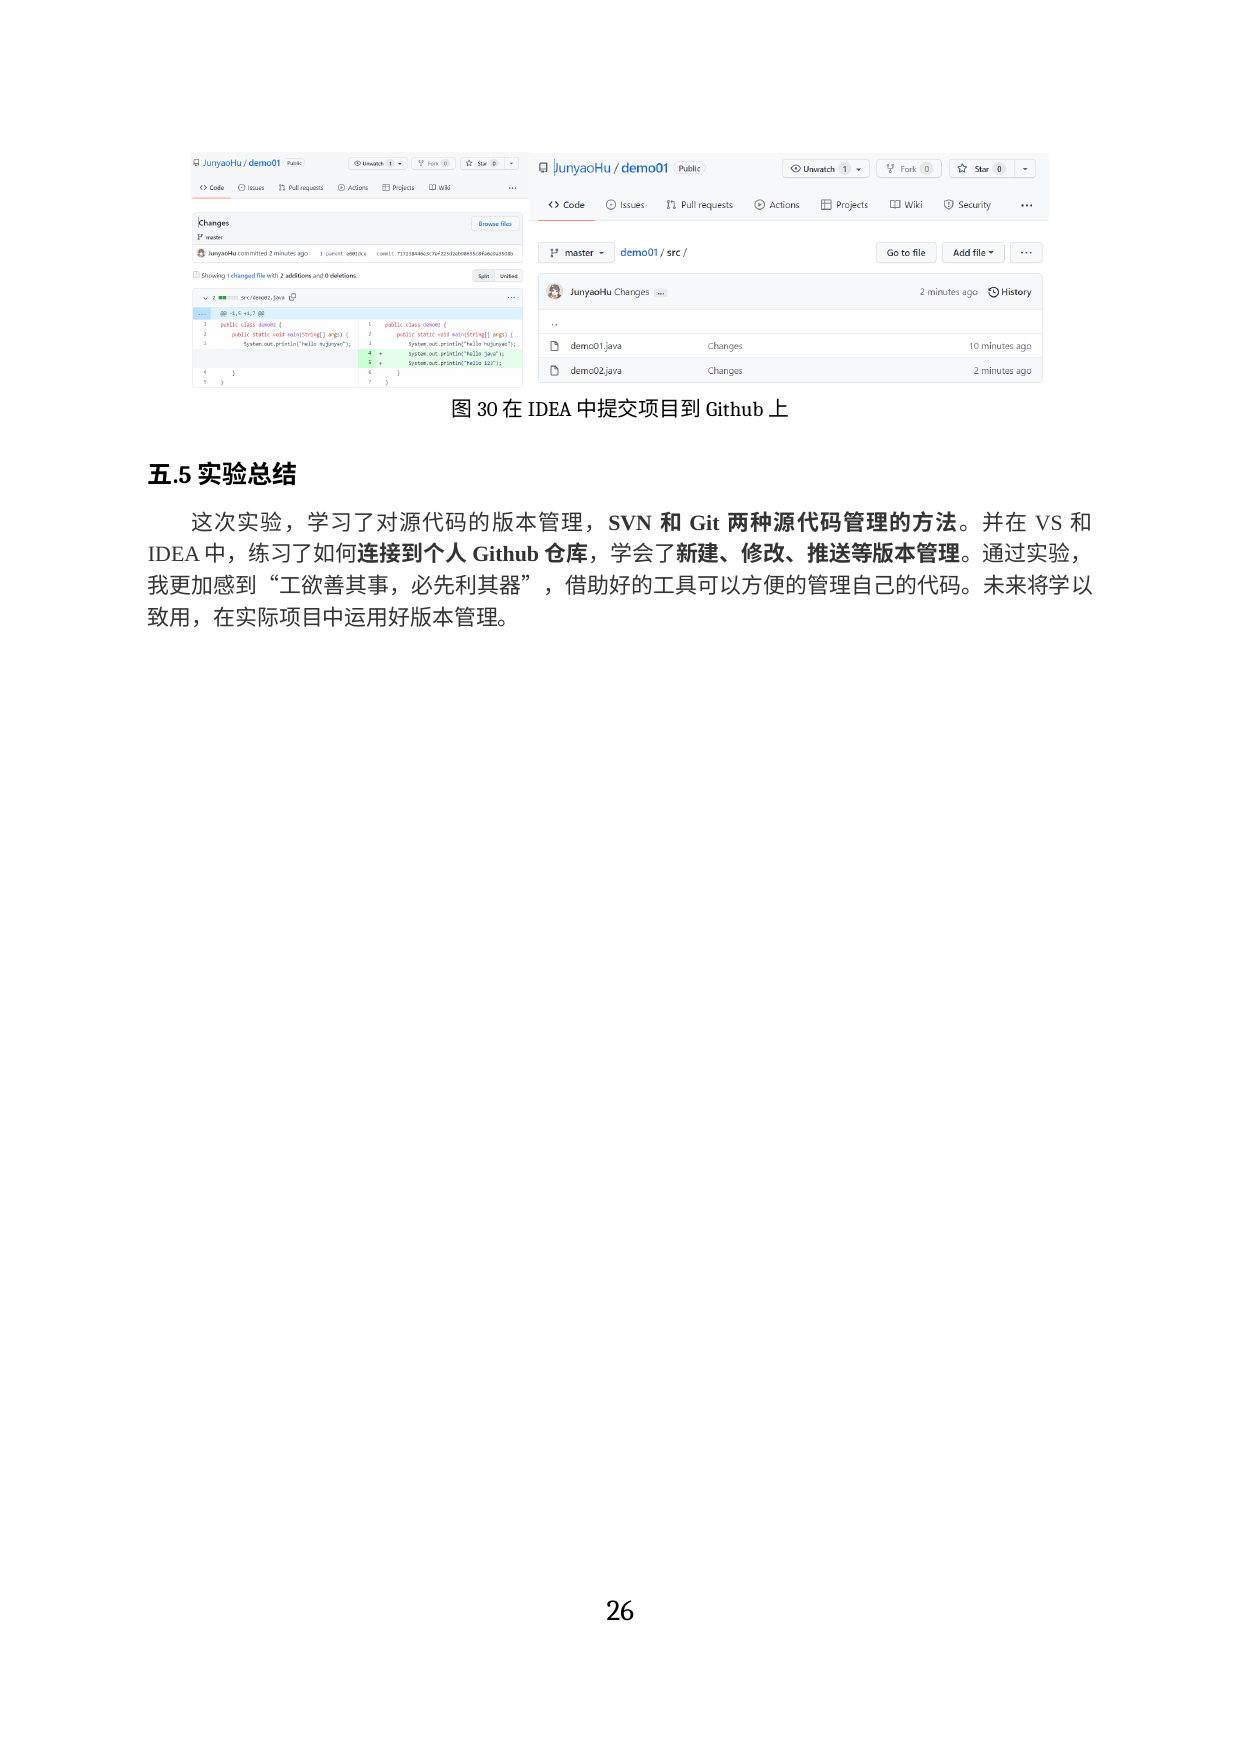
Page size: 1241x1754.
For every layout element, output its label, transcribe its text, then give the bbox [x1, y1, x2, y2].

picture [191, 152, 1050, 391]
text 图 30 在 IDEA 中提交项目到 Github 上 [148, 391, 1093, 423]
text 这次实验，学习了对源代码的版本管理，SVN 和 Git 两种源代码管理的方法。并在 VS 和 IDEA 中，练习了如何连接到个人 Github 仓库，学会了新建、修改、推送等版本管理。通过实验，我更加感到“工欲善其事，必先利其器”，借助好的工具可以方便的管理自己的代码。未来将学以致用，在实际项目中运用好版本管理。 [148, 505, 1093, 631]
subtitle 实验总结 [148, 440, 1093, 505]
